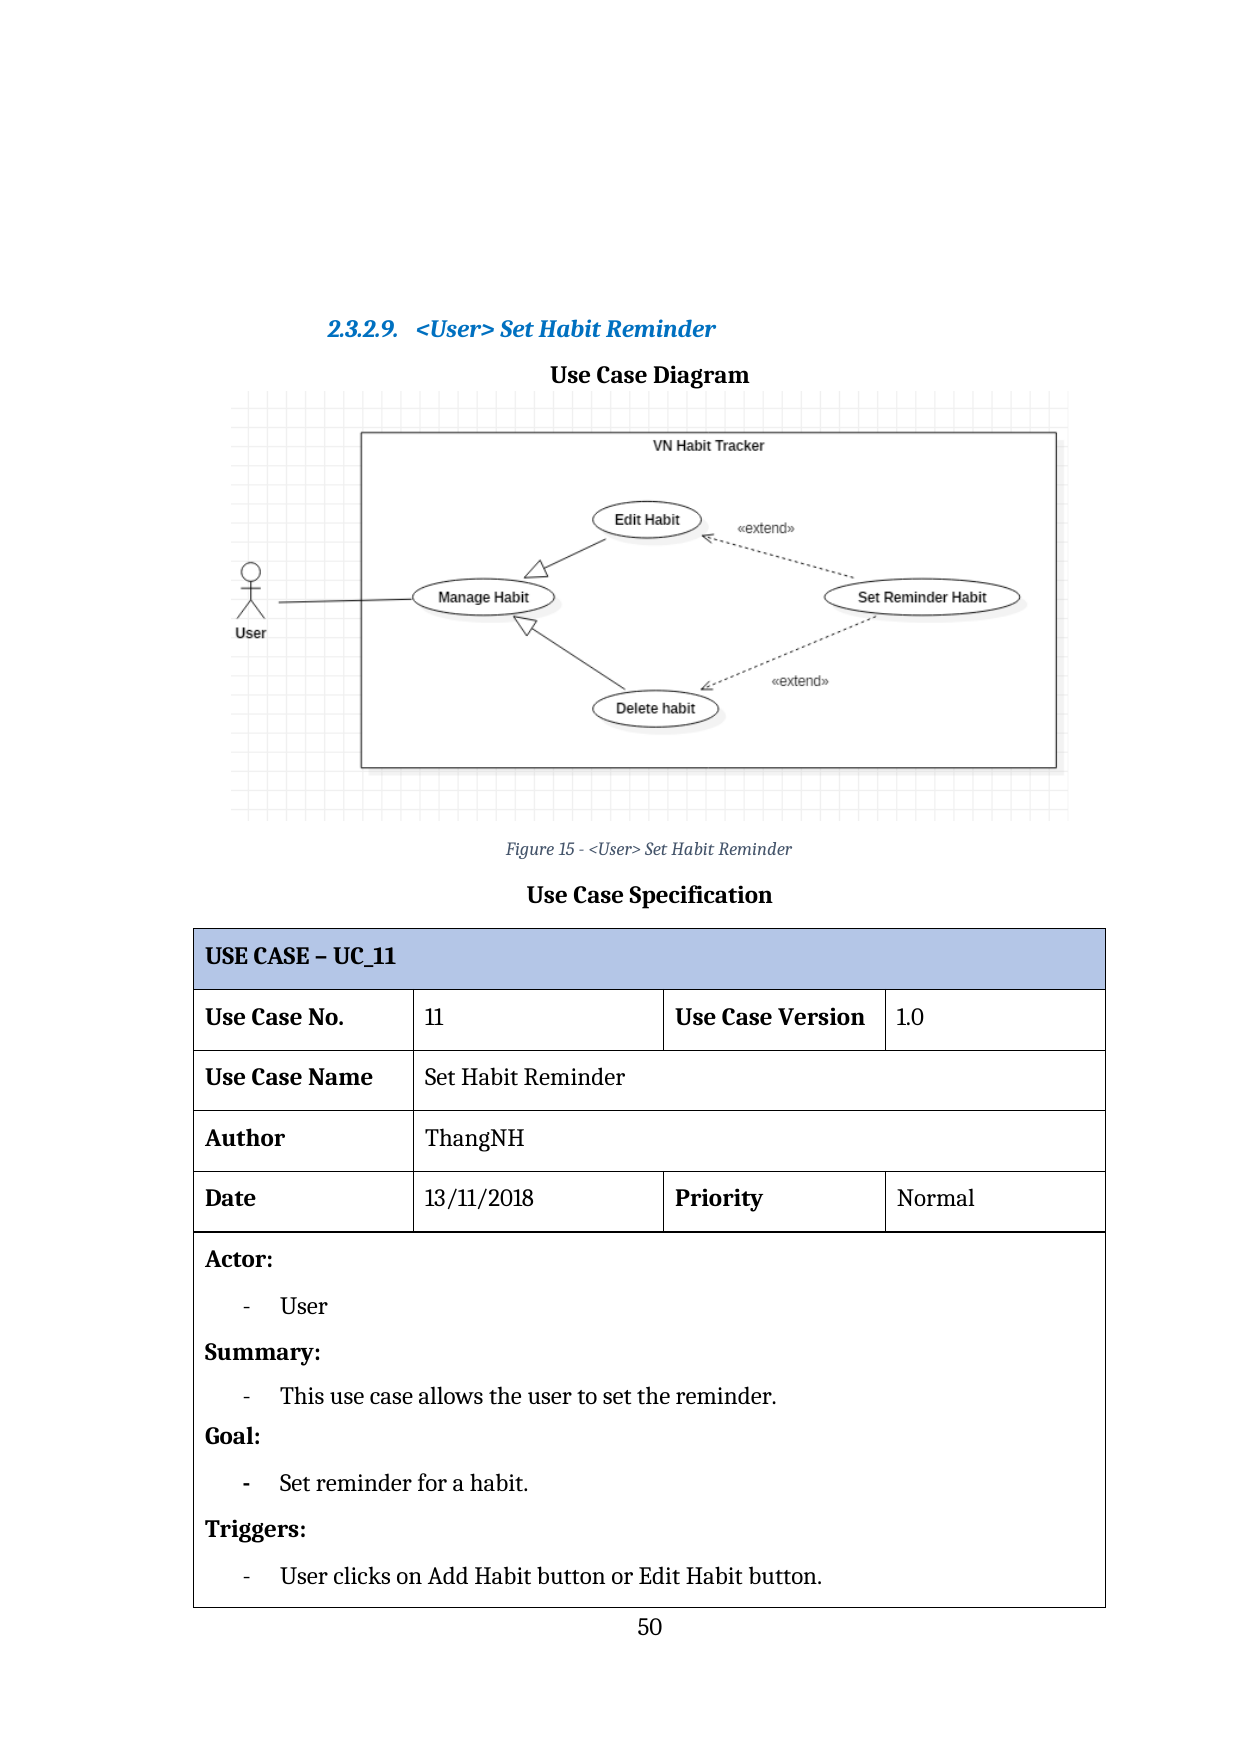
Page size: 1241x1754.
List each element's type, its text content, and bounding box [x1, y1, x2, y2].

table_cell Date [194, 1172, 413, 1231]
picture [231, 391, 1069, 821]
table_cell Use Case Version [664, 990, 885, 1049]
subtitle <User> Set Habit Reminder [327, 315, 1122, 343]
list Use Case Specification [177, 881, 1122, 910]
table_cell 1.0 [886, 990, 1105, 1049]
table_header USE CASE – UC_11 [194, 929, 1105, 989]
table_cell ThangNH [414, 1111, 1105, 1171]
table_cell Normal [886, 1172, 1105, 1231]
table_cell Author [194, 1111, 413, 1171]
table_cell Set Habit Reminder [414, 1051, 1105, 1110]
table_cell 11 [414, 990, 663, 1049]
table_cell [194, 1233, 1105, 1607]
table_cell Priority [664, 1172, 885, 1231]
list Use Case Diagram [177, 361, 1122, 389]
table_cell 13/11/2018 [414, 1172, 663, 1231]
table_cell Use Case Name [194, 1051, 413, 1110]
text Figure 15 - <User> Set Habit Reminder [177, 839, 1122, 860]
table_cell Use Case No. [194, 990, 413, 1049]
